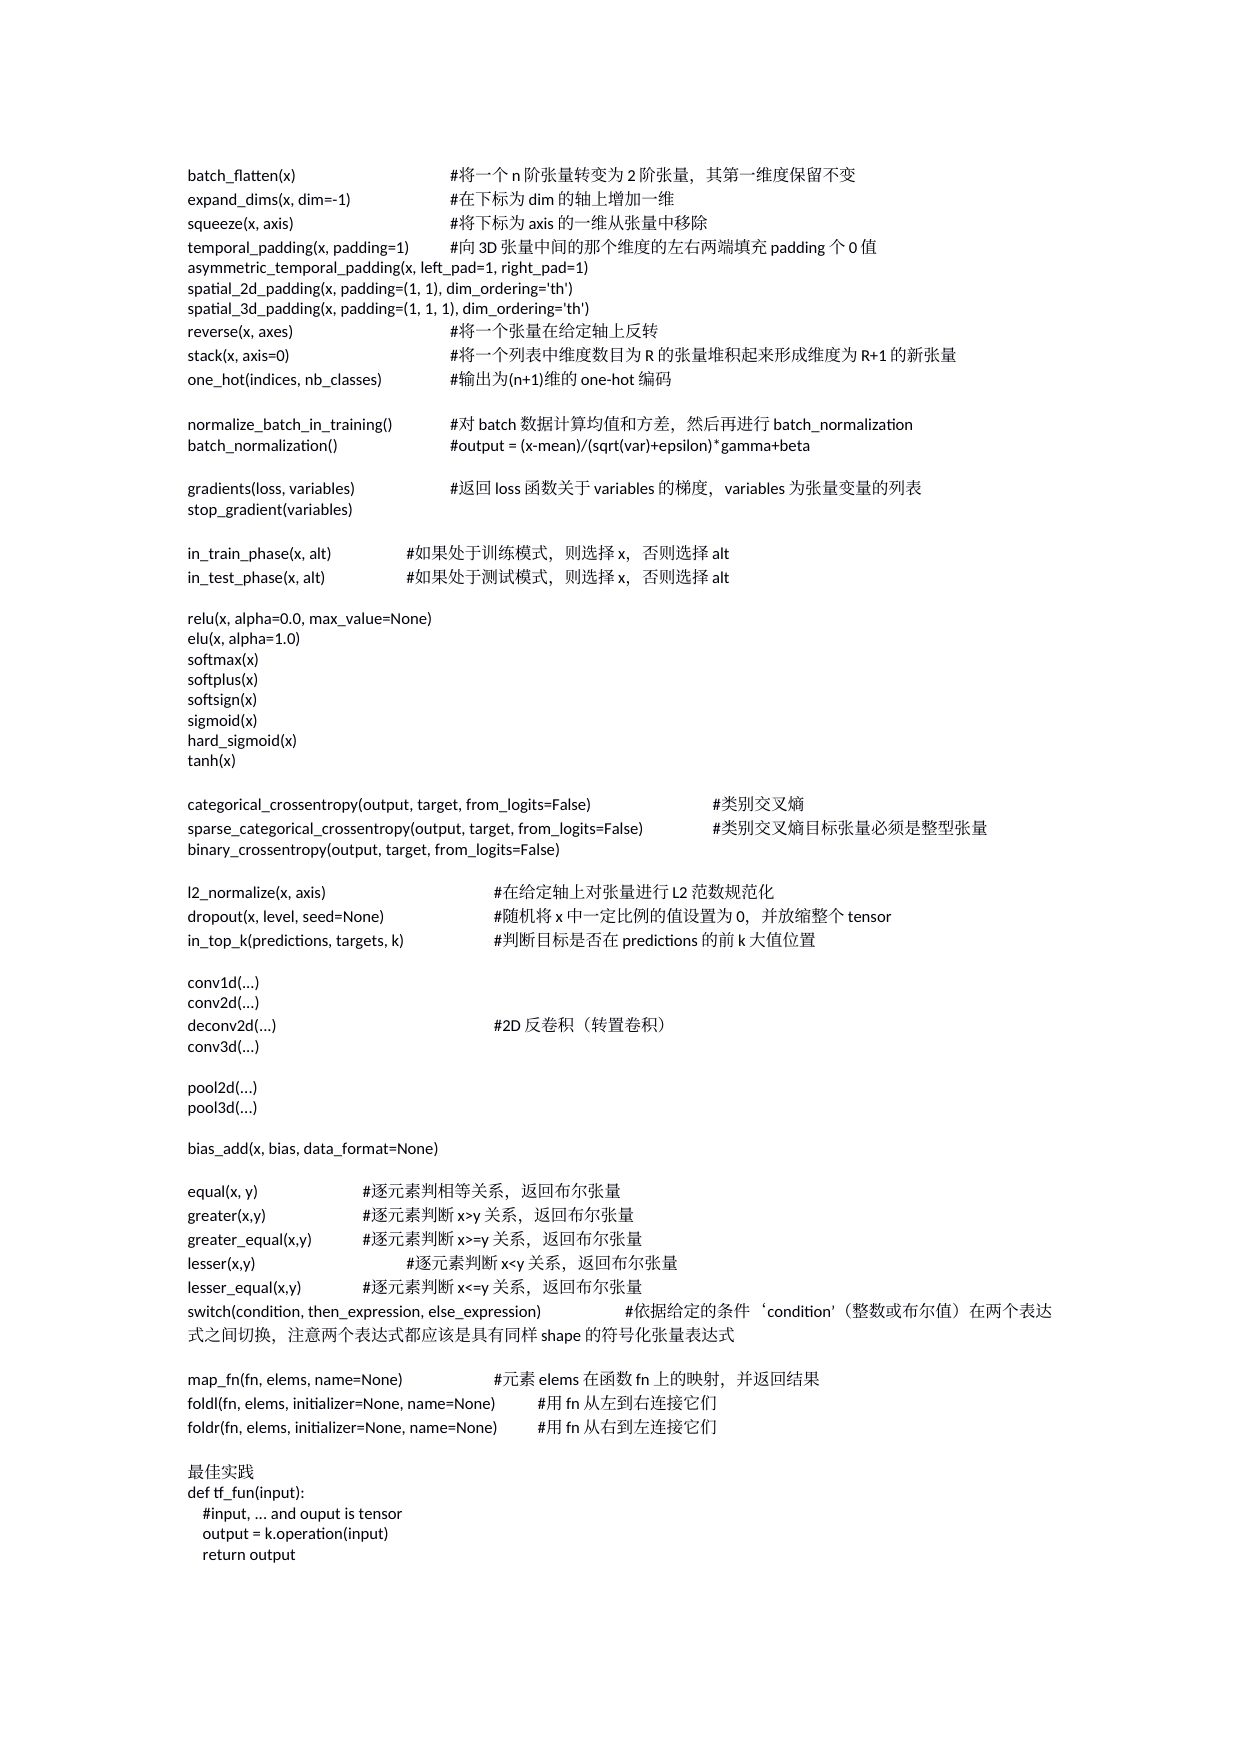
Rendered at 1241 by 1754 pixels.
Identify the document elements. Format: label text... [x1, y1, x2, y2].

text #input, ... and ouput is tensor [187, 1503, 1053, 1523]
text lesser_equal(x,y) #逐元素判断x<=y关系，返回布尔张量 [187, 1274, 1053, 1298]
text greater_equal(x,y) #逐元素判断x>=y关系，返回布尔张量 [187, 1227, 1053, 1251]
text sigmoid(x) [187, 710, 1053, 730]
text spatial_2d_padding(x, padding=(1, 1), dim_ordering='th') [187, 278, 1053, 298]
text categorical_crossentropy(output, target, from_logits=False) #类别交叉熵 [187, 791, 1053, 815]
text tanh(x) [187, 751, 1053, 771]
text def tf_fun(input): [187, 1483, 1053, 1503]
text switch(condition, then_expression, else_expression) #依据给定的条件‘condition’（整数或布尔值）在两个表达式之间切换，注意两个表达式都应该是具有同样shape的符号化张量表达式 [187, 1298, 1053, 1346]
text dropout(x, level, seed=None) #随机将x中一定比例的值设置为0，并放缩整个tensor [187, 904, 1053, 928]
text 最佳实践 [187, 1459, 1053, 1483]
text greater(x,y) #逐元素判断x>y关系，返回布尔张量 [187, 1203, 1053, 1227]
text squeeze(x, axis) #将下标为axis的一维从张量中移除 [187, 210, 1053, 234]
text hard_sigmoid(x) [187, 730, 1053, 751]
text in_top_k(predictions, targets, k) #判断目标是否在predictions的前k大值位置 [187, 928, 1053, 952]
text stack(x, axis=0) #将一个列表中维度数目为R的张量堆积起来形成维度为R+1的新张量 [187, 343, 1053, 367]
text in_test_phase(x, alt) #如果处于测试模式，则选择x，否则选择alt [187, 564, 1053, 588]
text return output [187, 1544, 1053, 1564]
text gradients(loss, variables) #返回loss函数关于variables的梯度，variables为张量变量的列表 [187, 476, 1053, 499]
text conv1d(...) [187, 972, 1053, 992]
text foldl(fn, elems, initializer=None, name=None) #用fn从左到右连接它们 [187, 1391, 1053, 1414]
text pool3d(...) [187, 1097, 1053, 1118]
text softmax(x) [187, 649, 1053, 669]
text batch_normalization() #output = (x-mean)/(sqrt(var)+epsilon)*gamma+beta [187, 435, 1053, 455]
text l2_normalize(x, axis) #在给定轴上对张量进行L2范数规范化 [187, 880, 1053, 904]
text asymmetric_temporal_padding(x, left_pad=1, right_pad=1) [187, 258, 1053, 278]
text conv2d(...) [187, 992, 1053, 1012]
text binary_crossentropy(output, target, from_logits=False) [187, 839, 1053, 859]
text sparse_categorical_crossentropy(output, target, from_logits=False) #类别交叉熵目标张量必须是整型张量 [187, 815, 1053, 839]
text one_hot(indices, nb_classes) #输出为(n+1)维的one-hot编码 [187, 367, 1053, 391]
text elu(x, alpha=1.0) [187, 629, 1053, 649]
text relu(x, alpha=0.0, max_value=None) [187, 608, 1053, 629]
text normalize_batch_in_training() #对batch数据计算均值和方差，然后再进行batch_normalization [187, 411, 1053, 435]
text output = k.operation(input) [187, 1523, 1053, 1544]
text expand_dims(x, dim=-1) #在下标为dim的轴上增加一维 [187, 186, 1053, 210]
text temporal_padding(x, padding=1) #向3D张量中间的那个维度的左右两端填充padding个0值 [187, 234, 1053, 258]
text softsign(x) [187, 689, 1053, 710]
text in_train_phase(x, alt) #如果处于训练模式，则选择x，否则选择alt [187, 540, 1053, 564]
text softplus(x) [187, 669, 1053, 689]
text map_fn(fn, elems, name=None) #元素elems在函数fn上的映射，并返回结果 [187, 1367, 1053, 1391]
text stop_gradient(variables) [187, 499, 1053, 520]
text foldr(fn, elems, initializer=None, name=None) #用fn从右到左连接它们 [187, 1414, 1053, 1438]
text equal(x, y) #逐元素判相等关系，返回布尔张量 [187, 1179, 1053, 1203]
text conv3d(...) [187, 1036, 1053, 1057]
text lesser(x,y) #逐元素判断x<y关系，返回布尔张量 [187, 1251, 1053, 1274]
text reverse(x, axes) #将一个张量在给定轴上反转 [187, 319, 1053, 343]
text pool2d(...) [187, 1077, 1053, 1097]
text batch_flatten(x) #将一个n阶张量转变为2阶张量，其第一维度保留不变 [187, 162, 1053, 186]
text bias_add(x, bias, data_format=None) [187, 1138, 1053, 1158]
text spatial_3d_padding(x, padding=(1, 1, 1), dim_ordering='th') [187, 298, 1053, 319]
text deconv2d(...) #2D反卷积（转置卷积） [187, 1012, 1053, 1036]
